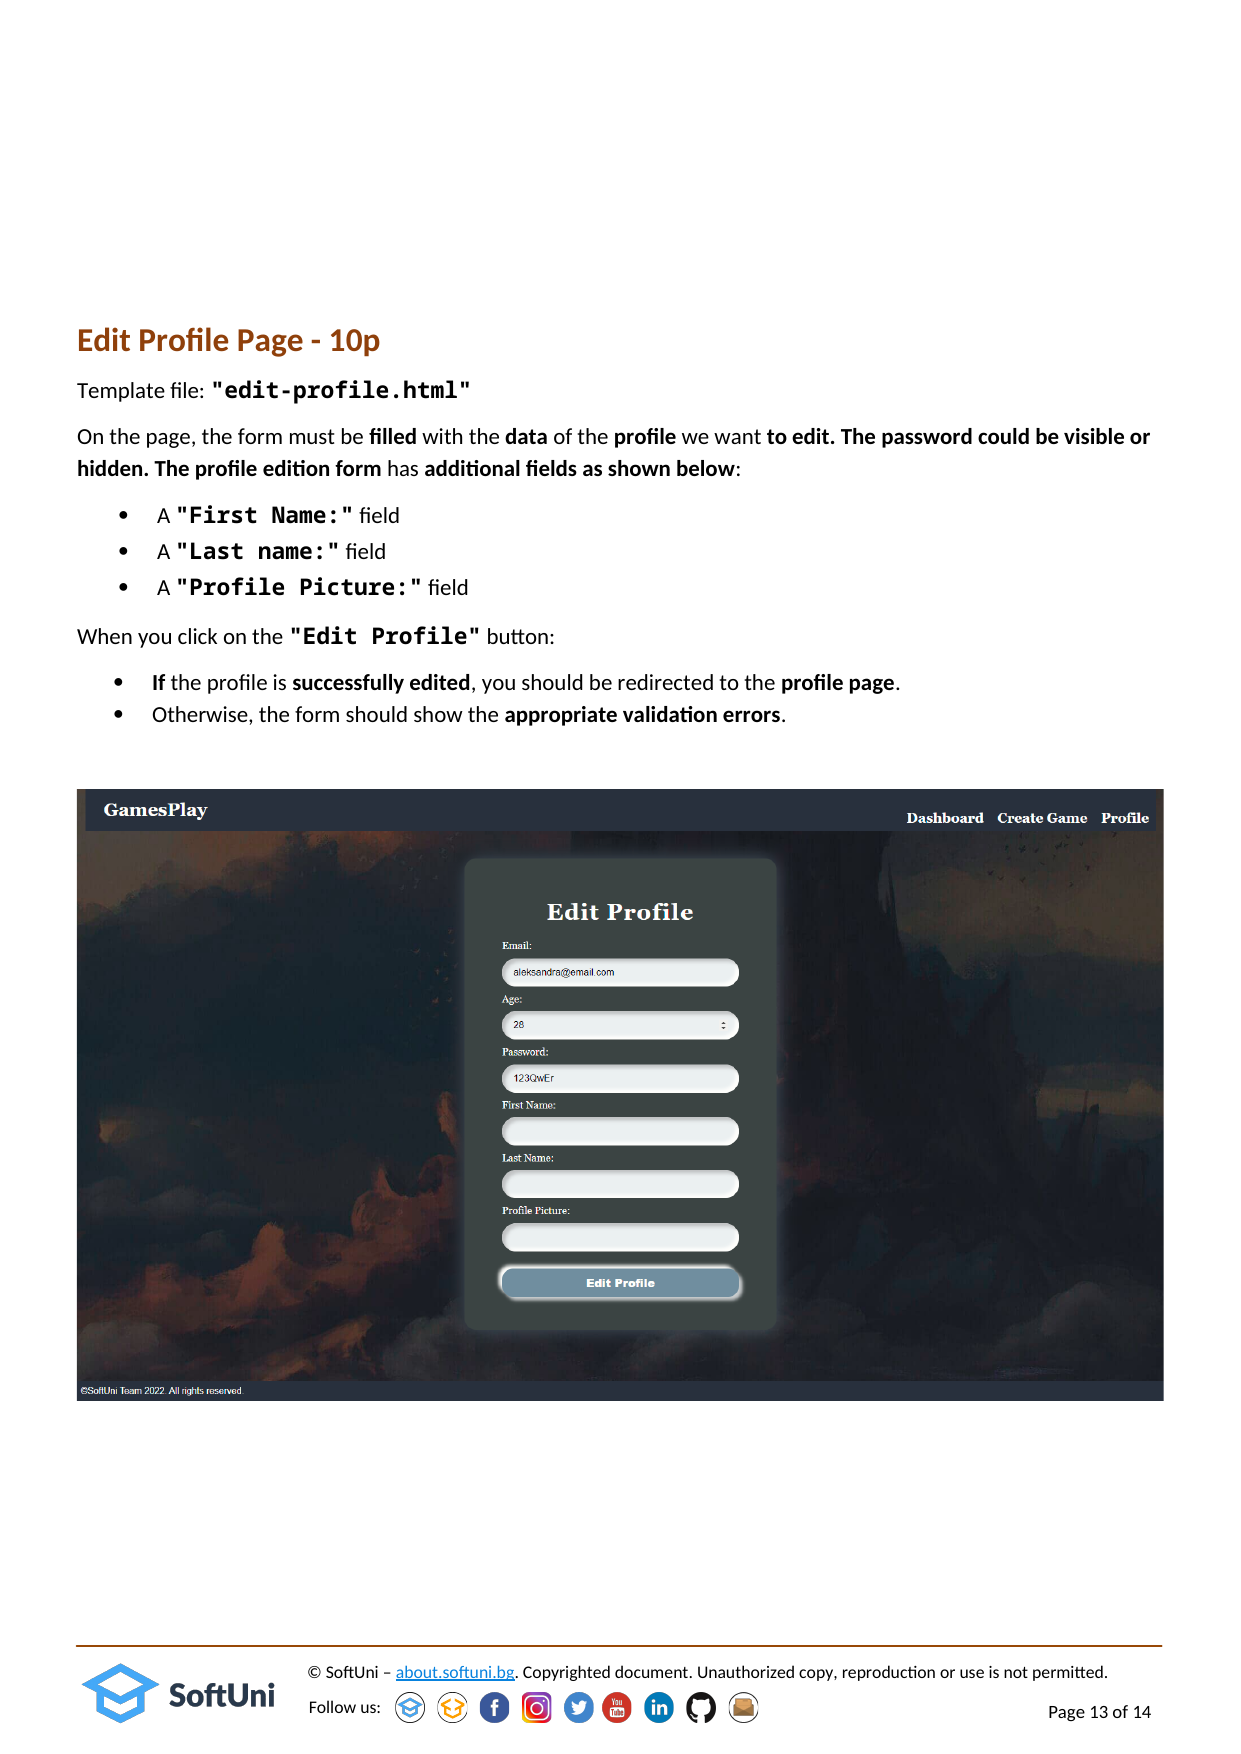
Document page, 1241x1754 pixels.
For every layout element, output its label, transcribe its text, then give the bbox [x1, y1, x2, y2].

picture [76, 789, 1164, 1401]
picture [479, 1692, 510, 1723]
text When you click on the "Edit Profile" button: [77, 619, 1163, 651]
list A "First Name:" field [119, 499, 1163, 531]
picture [686, 1692, 716, 1723]
list A "Last name:" field [119, 535, 1163, 566]
picture [665, 1692, 674, 1701]
picture [395, 1692, 425, 1723]
picture [522, 1692, 552, 1723]
picture [644, 1692, 653, 1701]
list If the profile is successfully edited, you should be redirected to the profile page. [114, 668, 1163, 696]
picture [564, 1692, 594, 1723]
picture [437, 1692, 468, 1723]
picture [75, 1658, 281, 1729]
text Template file: "edit-profile.html" [77, 374, 1163, 405]
picture [602, 1692, 632, 1723]
list Otherwise, the form should show the appropriate validation errors. [114, 700, 1163, 728]
picture [658, 1705, 667, 1714]
picture [665, 1714, 674, 1723]
text On the page, the form must be filled with the data of the profile we want to edit. The password could be visible or hidden. The profile edition form has additional fields as shown below: [77, 422, 1163, 483]
picture [728, 1692, 759, 1723]
picture [644, 1714, 653, 1723]
list A "Profile Picture:" field [119, 571, 1163, 602]
subtitle Edit Profile Page - 10p [77, 319, 1163, 359]
